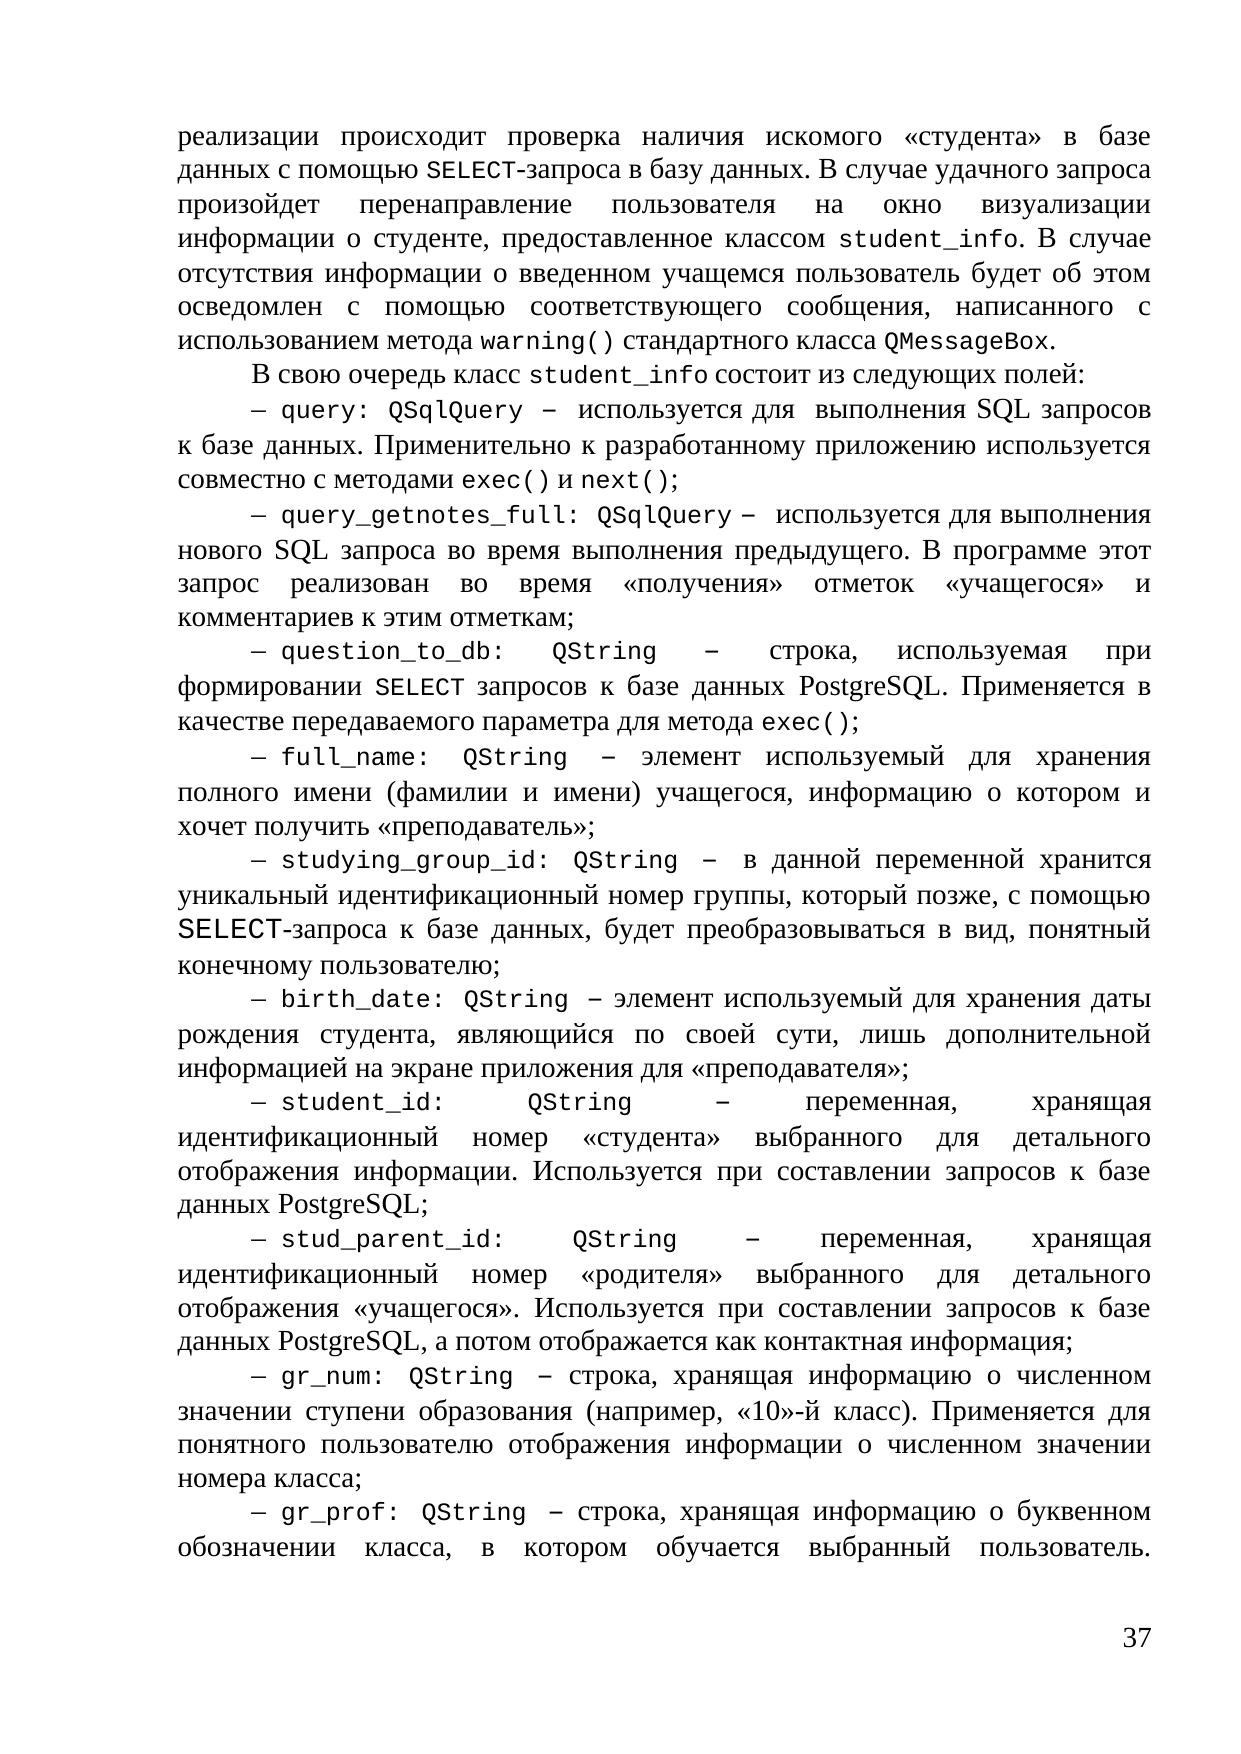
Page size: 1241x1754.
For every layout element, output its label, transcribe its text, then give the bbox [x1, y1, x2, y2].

list gr_num: QString – строка, хранящая информацию о численном значении ступени образования (например, «10»-й класс). Применяется для понятного пользователю отображения информации о численном значении номера класса; [177, 1357, 1152, 1493]
list full_name: QString – элемент используемый для хранения полного имени (фамилии и имени) учащегося, информацию о котором и хочет получить «преподаватель»; [177, 738, 1152, 841]
text В свою очередь класс student_info состоит из следующих полей: [177, 357, 1152, 391]
list student_id: QString – переменная, хранящая идентификационный номер «студента» выбранного для детального отображения информации. Используется при составлении запросов к базе данных PostgreSQL; [177, 1083, 1152, 1220]
list question_to_db: QString – строка, используемая при формировании SELECT запросов к базе данных PostgreSQL. Применяется в качестве передаваемого параметра для метода exec(); [177, 632, 1152, 738]
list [177, 118, 1152, 357]
list birth_date: QString – элемент используемый для хранения даты рождения студента, являющийся по своей сути, лишь дополнительной информацией на экране приложения для «преподавателя»; [177, 980, 1152, 1083]
list stud_parent_id: QString – переменная, хранящая идентификационный номер «родителя» выбранного для детального отображения «учащегося». Используется при составлении запросов к базе данных PostgreSQL, а потом отображается как контактная информация; [177, 1220, 1152, 1357]
list studying_group_id: QString – в данной переменной хранится уникальный идентификационный номер группы, который позже, с помощью SELECT-запроса к базе данных, будет преобразовываться в вид, понятный конечному пользователю; [177, 841, 1152, 980]
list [177, 1493, 1152, 1563]
list query_getnotes_full: QSqlQuery – используется для выполнения нового SQL запроса во время выполнения предыдущего. В программе этот запрос реализован во время «получения» отметок «учащегося» и комментариев к этим отметкам; [177, 496, 1152, 632]
list query: QSqlQuery – используется для выполнения SQL запросов к базе данных. Применительно к разработанному приложению используется совместно с методами exec() и next(); [177, 391, 1152, 496]
